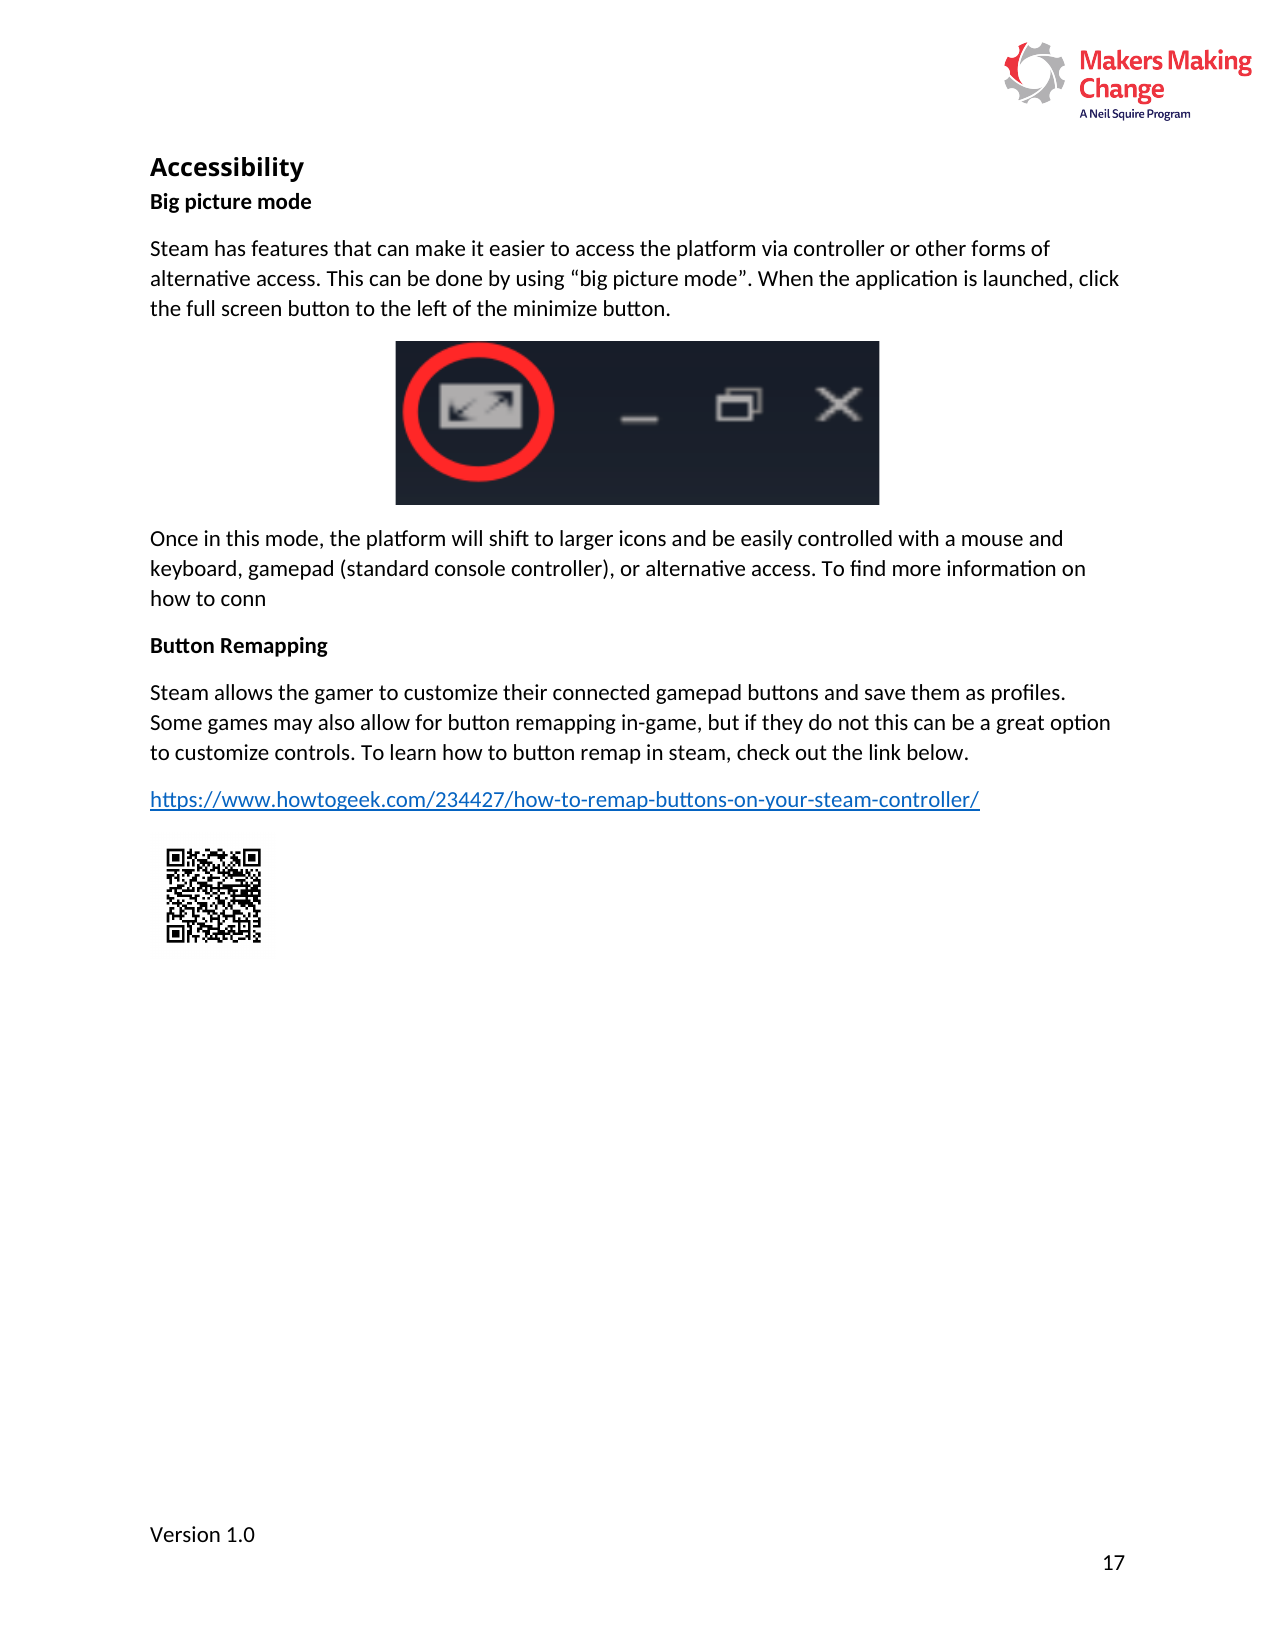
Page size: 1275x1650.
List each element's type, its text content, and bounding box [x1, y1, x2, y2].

picture [150, 832, 277, 959]
picture [395, 341, 880, 505]
text Steam has features that can make it easier to access the platform via controller or other forms of alternative access. This can be done by using “big picture mode”. When the application is launched, click the full screen button to the left of the minimize button. [150, 234, 1125, 322]
text Big picture mode [150, 187, 1125, 215]
text Steam allows the gamer to customize their connected gamepad buttons and save them as profiles. Some games may also allow for button remapping in-game, but if they do not this can be a great option to customize controls. To learn how to button remap in steam, check out the link below. [150, 678, 1125, 767]
picture [1004, 42, 1252, 121]
subtitle Accessibility [150, 150, 1125, 184]
text Button Remapping [150, 631, 1125, 659]
text https://www.howtogeek.com/234427/how-to-remap-buttons-on-your-steam-controller/ [150, 785, 1125, 813]
text Once in this mode, the platform will shift to larger icons and be easily controlled with a mouse and keyboard, gamepad (standard console controller), or alternative access. To find more information on how to conn [150, 524, 1125, 612]
